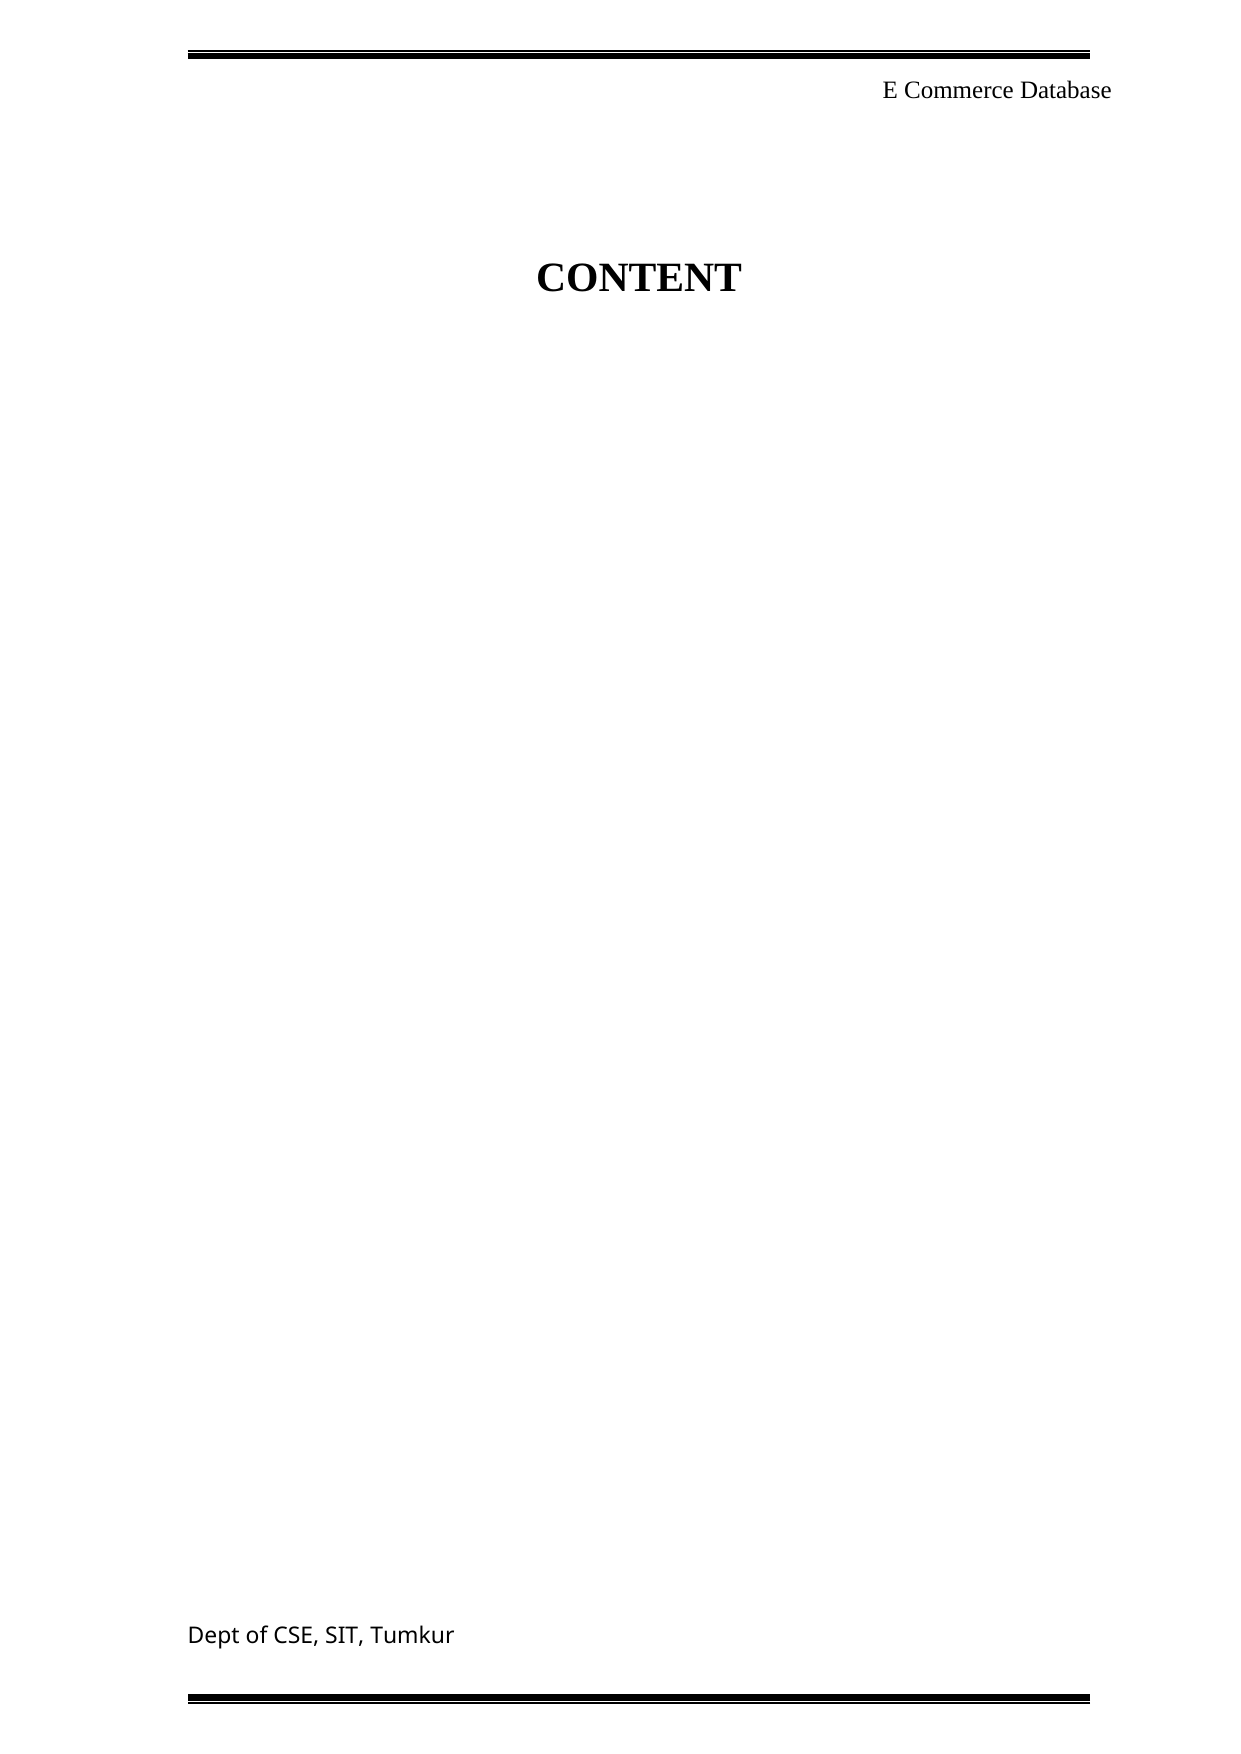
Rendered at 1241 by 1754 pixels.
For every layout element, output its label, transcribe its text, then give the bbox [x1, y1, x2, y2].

text CONTENT [187, 252, 1090, 300]
